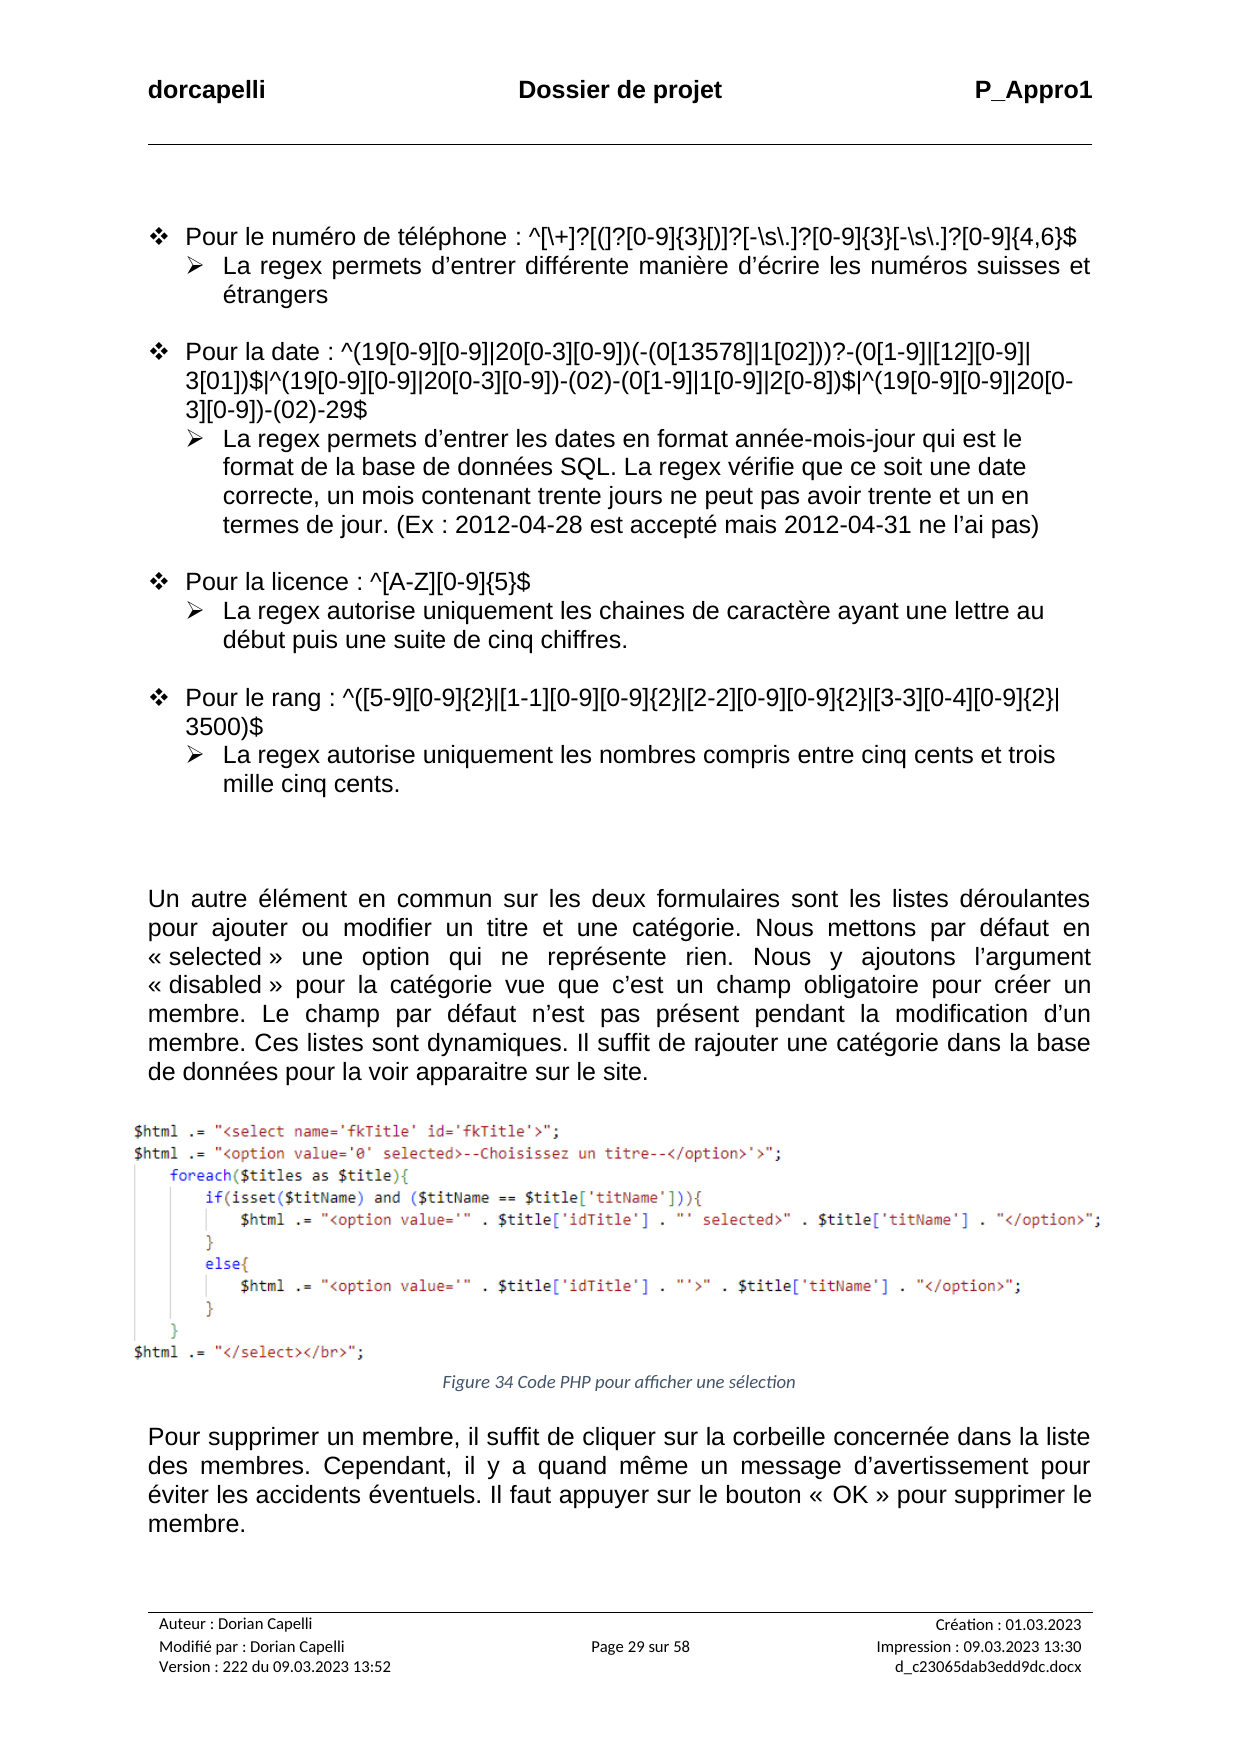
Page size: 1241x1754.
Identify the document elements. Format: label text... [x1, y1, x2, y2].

list Pour le rang : ^([5-9][0-9]{2}|[1-1][0-9][0-9]{2}|[2-2][0-9][0-9]{2}|[3-3][0-4][0-9]{2}|3500)$ [148, 683, 1092, 740]
list Pour la licence : ^[A-Z][0-9]{5}$ [148, 567, 1092, 596]
list Pour le numéro de téléphone : ^[\+]?[(]?[0-9]{3}[)]?[-\s\.]?[0-9]{3}[-\s\.]?[0-9]{4,6}$ [148, 222, 1092, 251]
text Pour supprimer un membre, il suffit de cliquer sur la corbeille concernée dans la liste des membres. Cependant, il y a quand même un message d’avertissement pour éviter les accidents éventuels. Il faut appuyer sur le bouton « OK » pour supprimer le membre. [148, 1422, 1092, 1537]
list La regex autorise uniquement les chaines de caractère ayant une lettre au début puis une suite de cinq chiffres. [185, 596, 1092, 654]
list La regex permets d’entrer les dates en format année-mois-jour qui est le format de la base de données SQL. La regex vérifie que ce soit une date correcte, un mois contenant trente jours ne peut pas avoir trente et un en termes de jour. (Ex : 2012-04-28 est accepté mais 2012-04-31 ne l’ai pas) [185, 423, 1092, 539]
text Un autre élément en commun sur les deux formulaires sont les listes déroulantes pour ajouter ou modifier un titre et une catégorie. Nous mettons par défaut en « selected » une option qui ne représente rien. Nous y ajoutons l’argument « disabled » pour la catégorie vue que c’est un champ obligatoire pour créer un membre. Le champ par défaut n’est pas présent pendant la modification d’un membre. Ces listes sont dynamiques. Il suffit de rajouter une catégorie dans la base de données pour la voir apparaitre sur le site. [148, 884, 1092, 1085]
picture [133, 1119, 1107, 1362]
list La regex permets d’entrer différente manière d’écrire les numéros suisses et étrangers [185, 251, 1092, 308]
list Pour la date : ^(19[0-9][0-9]|20[0-3][0-9])(-(0[13578]|1[02]))?-(0[1-9]|[12][0-9]|3[01])$|^(19[0-9][0-9]|20[0-3][0-9])-(02)-(0[1-9]|1[0-9]|2[0-8])$|^(19[0-9][0-9]|20[0-3][0-9])-(02)-29$ [148, 337, 1092, 423]
list La regex autorise uniquement les nombres compris entre cinq cents et trois mille cinq cents. [185, 740, 1092, 798]
